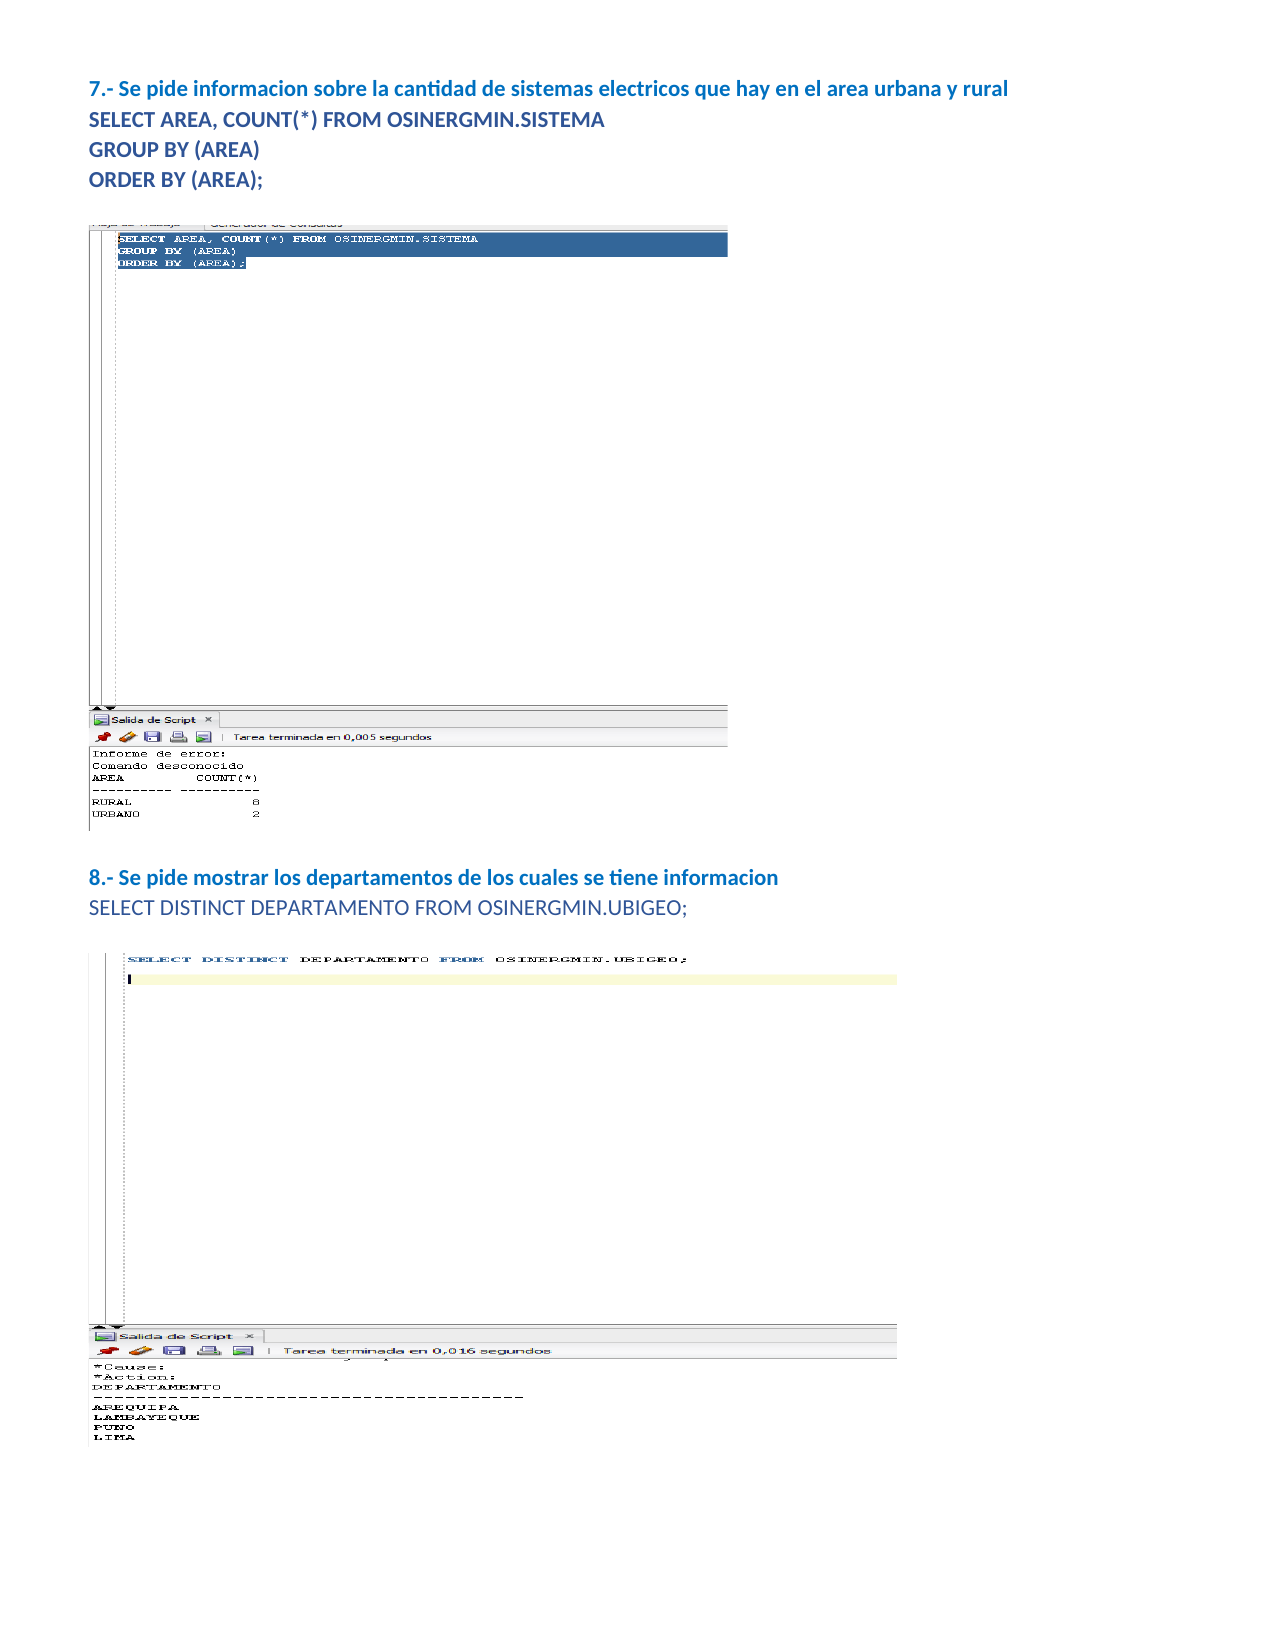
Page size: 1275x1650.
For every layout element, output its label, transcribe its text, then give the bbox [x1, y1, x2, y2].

text 7.- Se pide informacion sobre la cantidad de sistemas electricos que hay en el area urbana y rural [89, 74, 1226, 103]
text SELECT AREA, COUNT(*) FROM OSINERGMIN.SISTEMA [89, 105, 1226, 133]
text SELECT DISTINCT DEPARTAMENTO FROM OSINERGMIN.UBIGEO; [89, 893, 1226, 921]
text GROUP BY (AREA) [89, 135, 1226, 163]
picture [88, 225, 728, 831]
text ORDER BY (AREA); [89, 165, 1226, 193]
text 8.- Se pide mostrar los departamentos de los cuales se tiene informacion [89, 863, 1226, 891]
picture [88, 953, 897, 1447]
